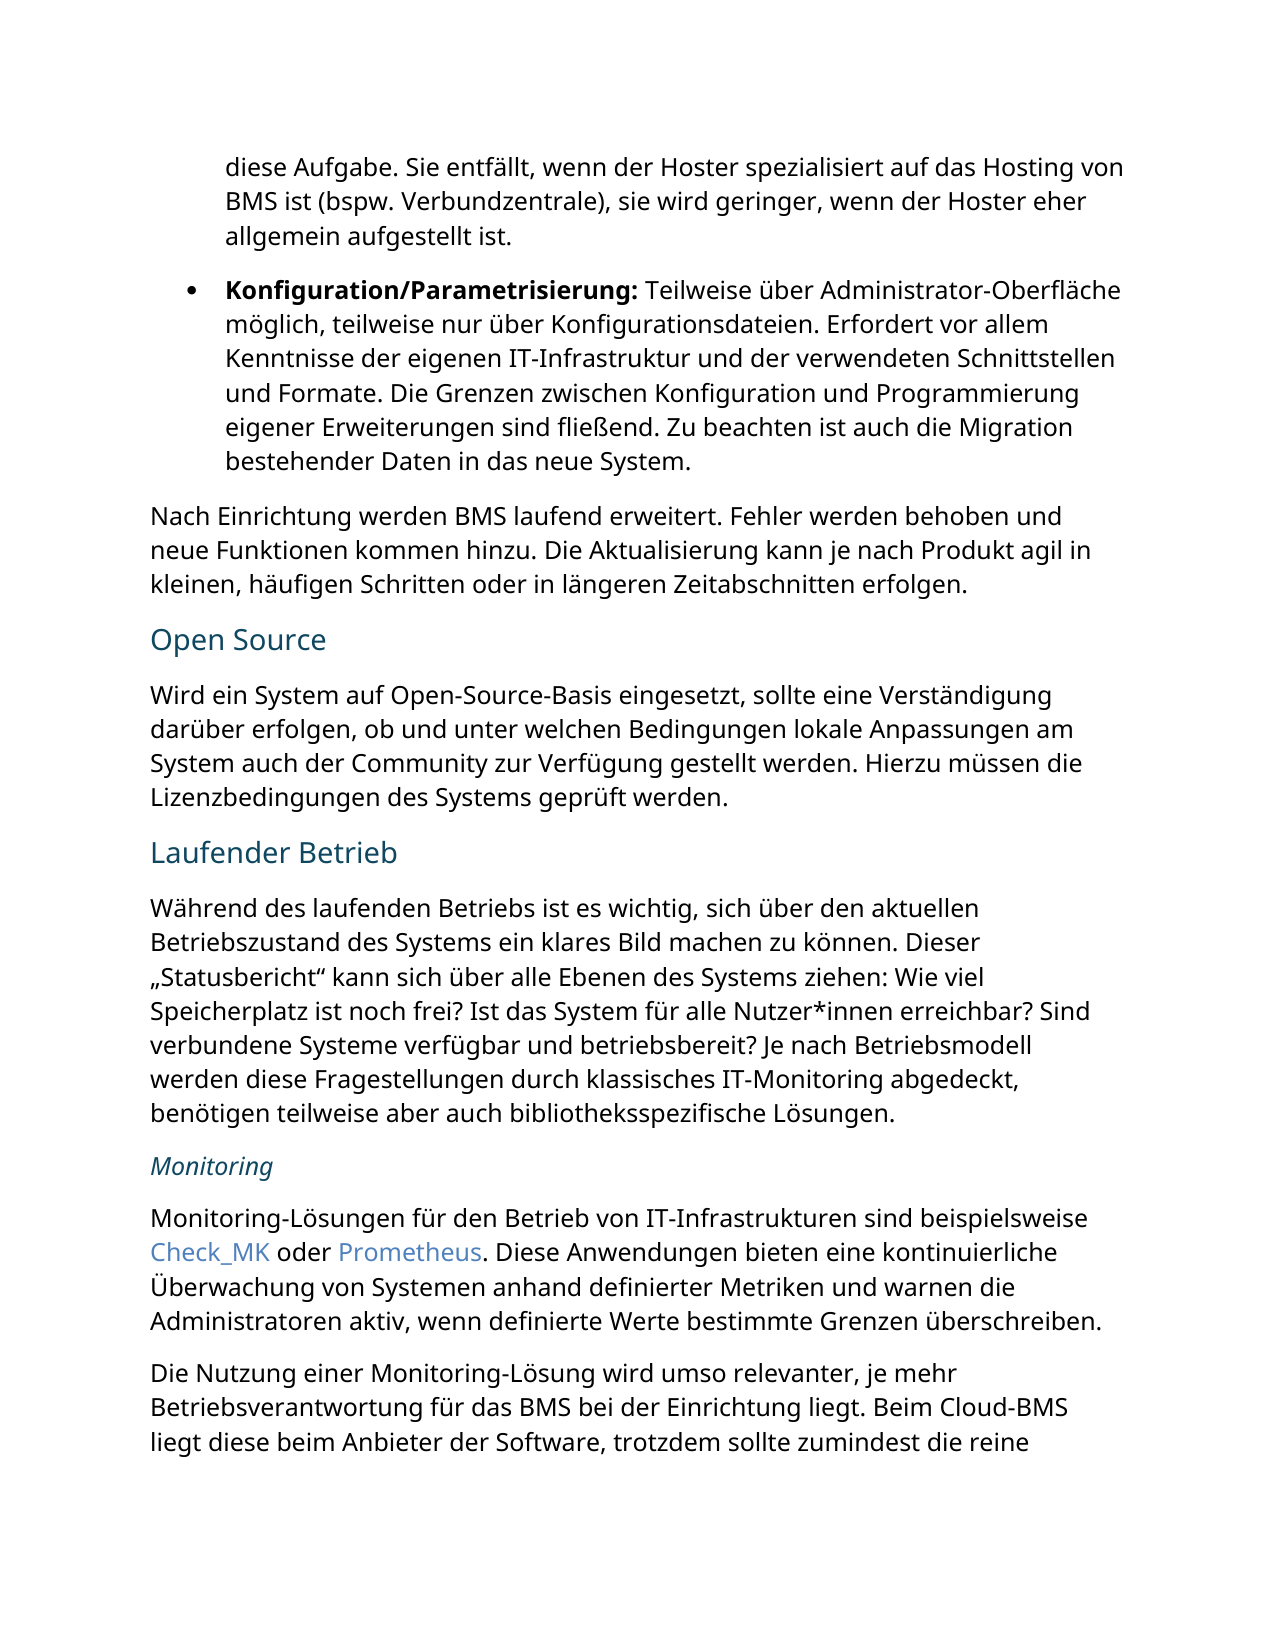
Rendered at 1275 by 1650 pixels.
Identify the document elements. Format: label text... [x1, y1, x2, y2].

list Konfiguration/Parametrisierung: Teilweise über Administrator-Oberfläche möglich, teilweise nur über Konfigurationsdateien. Erfordert vor allem Kenntnisse der eigenen IT-Infrastruktur und der verwendeten Schnittstellen und Formate. Die Grenzen zwischen Konfiguration und Programmierung eigener Erweiterungen sind fließend. Zu beachten ist auch die Migration bestehender Daten in das neue System. [187, 273, 1125, 477]
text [150, 1356, 1125, 1458]
subtitle Monitoring [150, 1148, 1125, 1182]
text Während des laufenden Betriebs ist es wichtig, sich über den aktuellen Betriebszustand des Systems ein klares Bild machen zu können. Dieser „Statusbericht“ kann sich über alle Ebenen des Systems ziehen: Wie viel Speicherplatz ist noch frei? Ist das System für alle Nutzer*innen erreichbar? Sind verbundene Systeme verfügbar und betriebsbereit? Je nach Betriebsmodell werden diese Fragestellungen durch klassisches IT-Monitoring abgedeckt, benötigen teilweise aber auch bibliotheksspezifische Lösungen. [150, 891, 1125, 1129]
text Nach Einrichtung werden BMS laufend erweitert. Fehler werden behoben und neue Funktionen kommen hinzu. Die Aktualisierung kann je nach Produkt agil in kleinen, häufigen Schritten oder in längeren Zeitabschnitten erfolgen. [150, 498, 1125, 600]
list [187, 150, 1125, 252]
text Monitoring-Lösungen für den Betrieb von IT-Infrastrukturen sind beispielsweise Check_MK oder Prometheus. Diese Anwendungen bieten eine kontinuierliche Überwachung von Systemen anhand definierter Metriken und warnen die Administratoren aktiv, wenn definierte Werte bestimmte Grenzen überschreiben. [150, 1201, 1125, 1337]
subtitle Open Source [150, 619, 1125, 659]
text Wird ein System auf Open-Source-Basis eingesetzt, sollte eine Verständigung darüber erfolgen, ob und unter welchen Bedingungen lokale Anpassungen am System auch der Community zur Verfügung gestellt werden. Hierzu müssen die Lizenzbedingungen des Systems geprüft werden. [150, 678, 1125, 814]
subtitle Laufender Betrieb [150, 833, 1125, 872]
